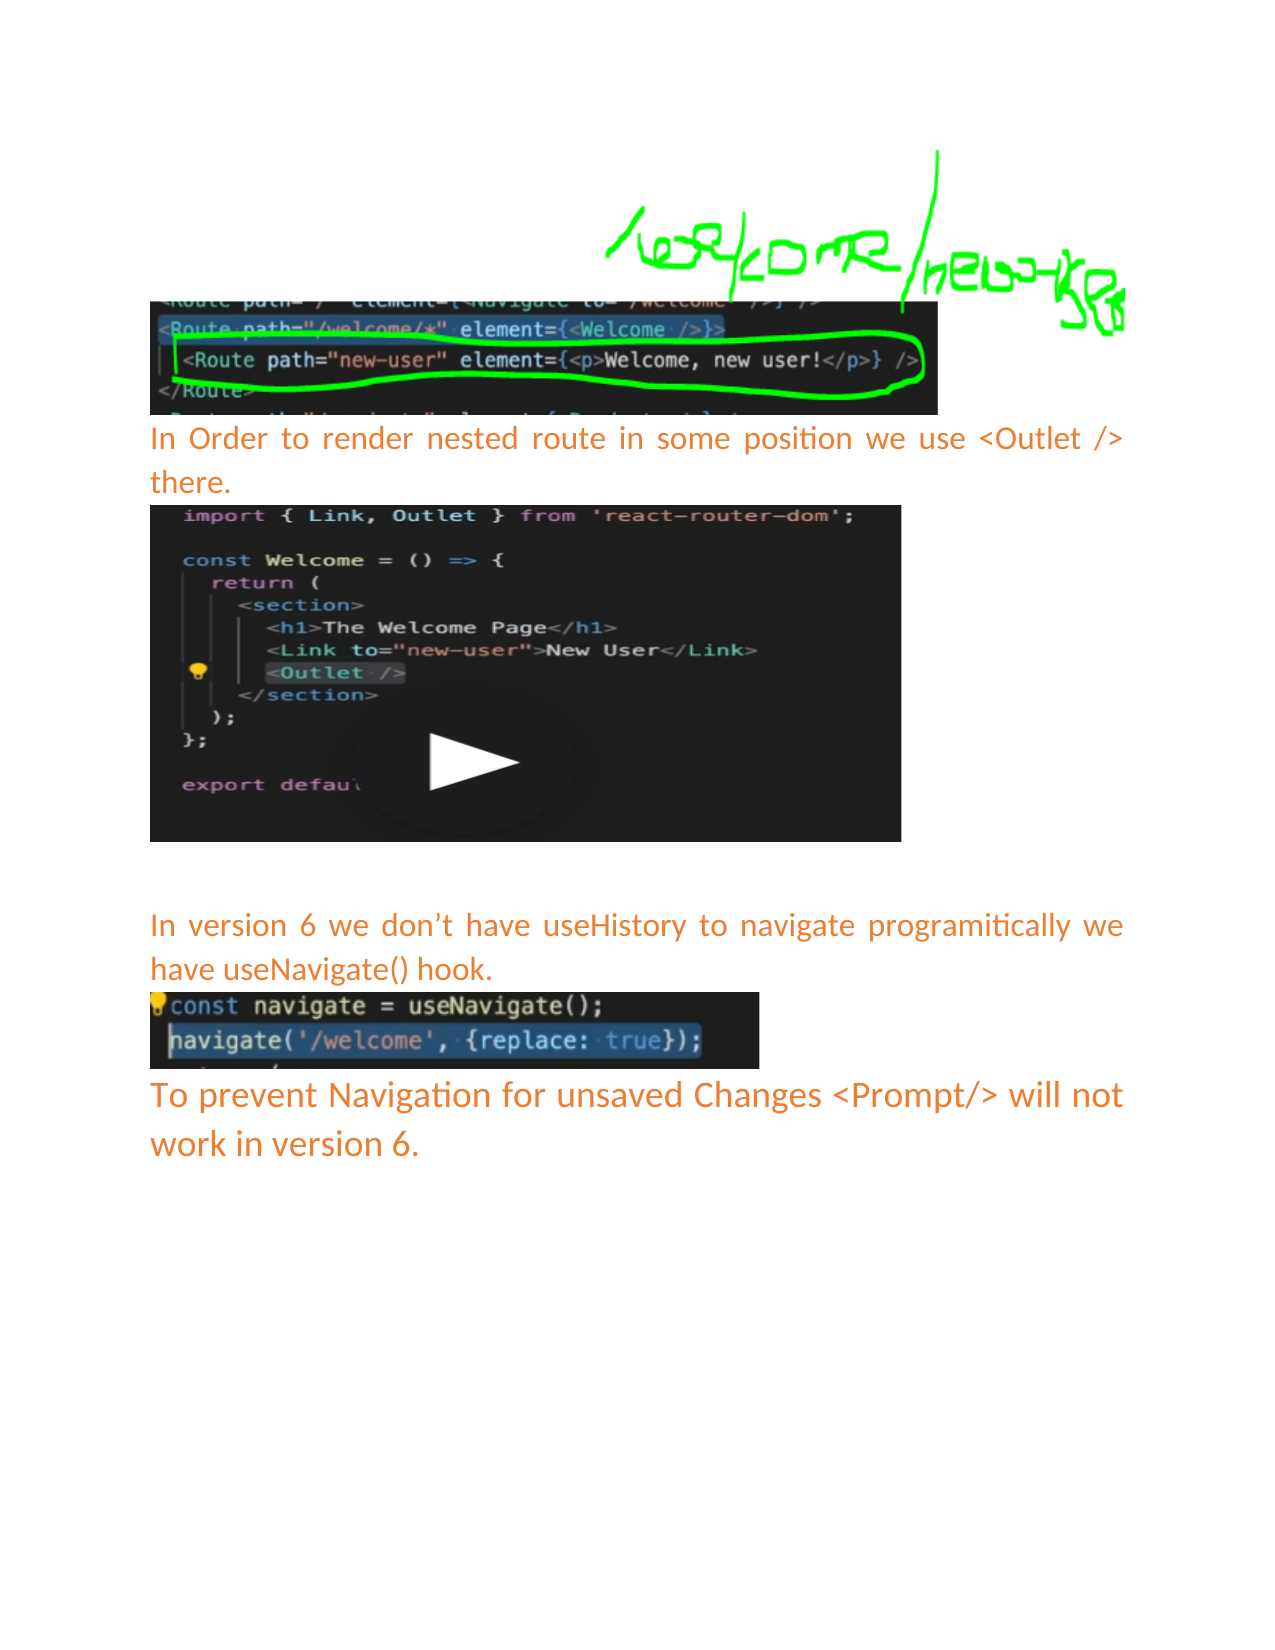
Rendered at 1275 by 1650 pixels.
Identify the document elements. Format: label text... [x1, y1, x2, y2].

picture [150, 150, 1125, 415]
text To prevent Navigation for unsaved Changes <Prompt/> will not work in version 6. [150, 1071, 1125, 1166]
picture [150, 505, 902, 842]
picture [150, 992, 760, 1069]
text In version 6 we don’t have useHistory to navigate programitically we have useNavigate() hook. [150, 904, 1125, 989]
text In Order to render nested route in some position we use <Outlet /> there. [150, 415, 1125, 502]
